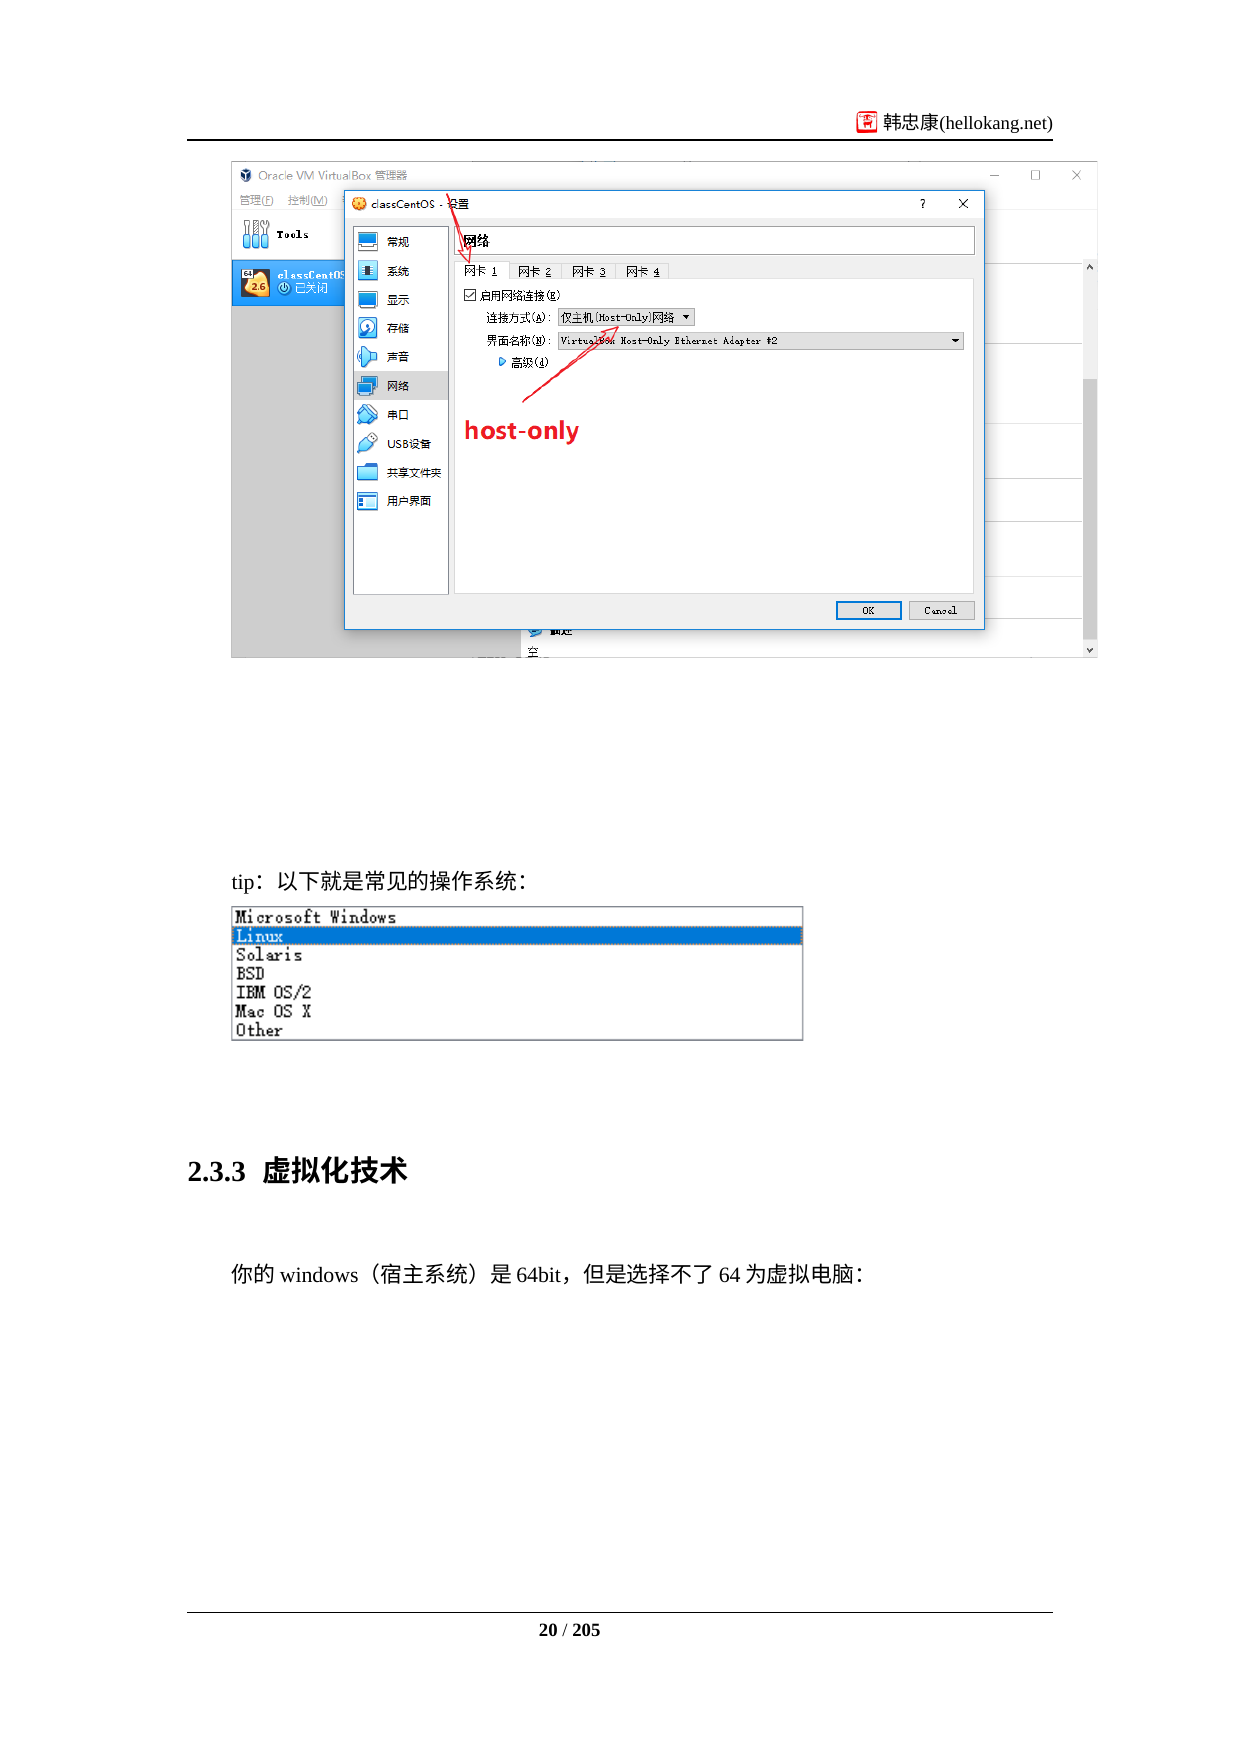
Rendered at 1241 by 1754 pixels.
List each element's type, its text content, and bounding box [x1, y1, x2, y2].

text tip：以下就是常见的操作系统： [187, 863, 1053, 896]
subtitle 虚拟化技术 [187, 1137, 1053, 1202]
picture [231, 906, 804, 1041]
picture [231, 161, 1098, 658]
picture [856, 111, 878, 133]
text 你的windows（宿主系统）是64bit，但是选择不了64为虚拟电脑： [187, 1257, 1053, 1289]
